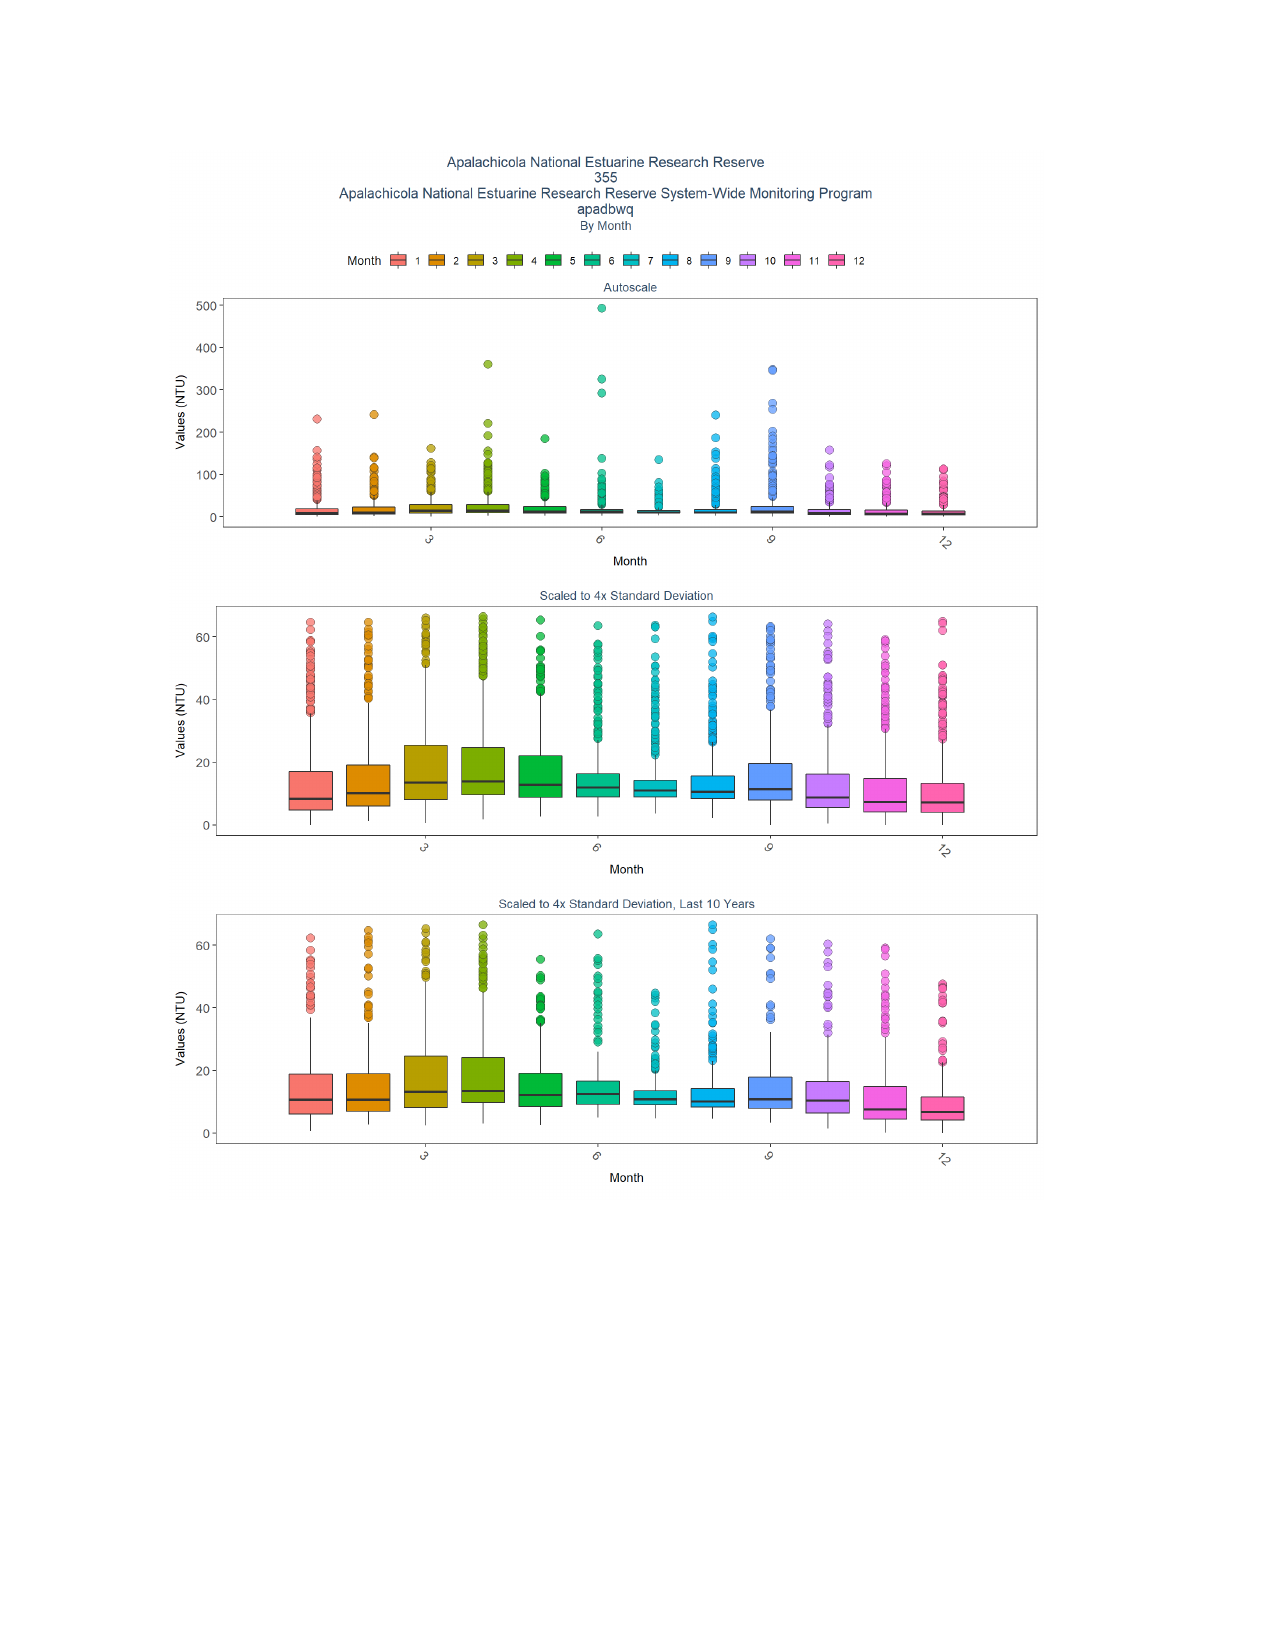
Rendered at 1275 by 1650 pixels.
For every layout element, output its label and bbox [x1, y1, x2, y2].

picture [168, 150, 1044, 1200]
